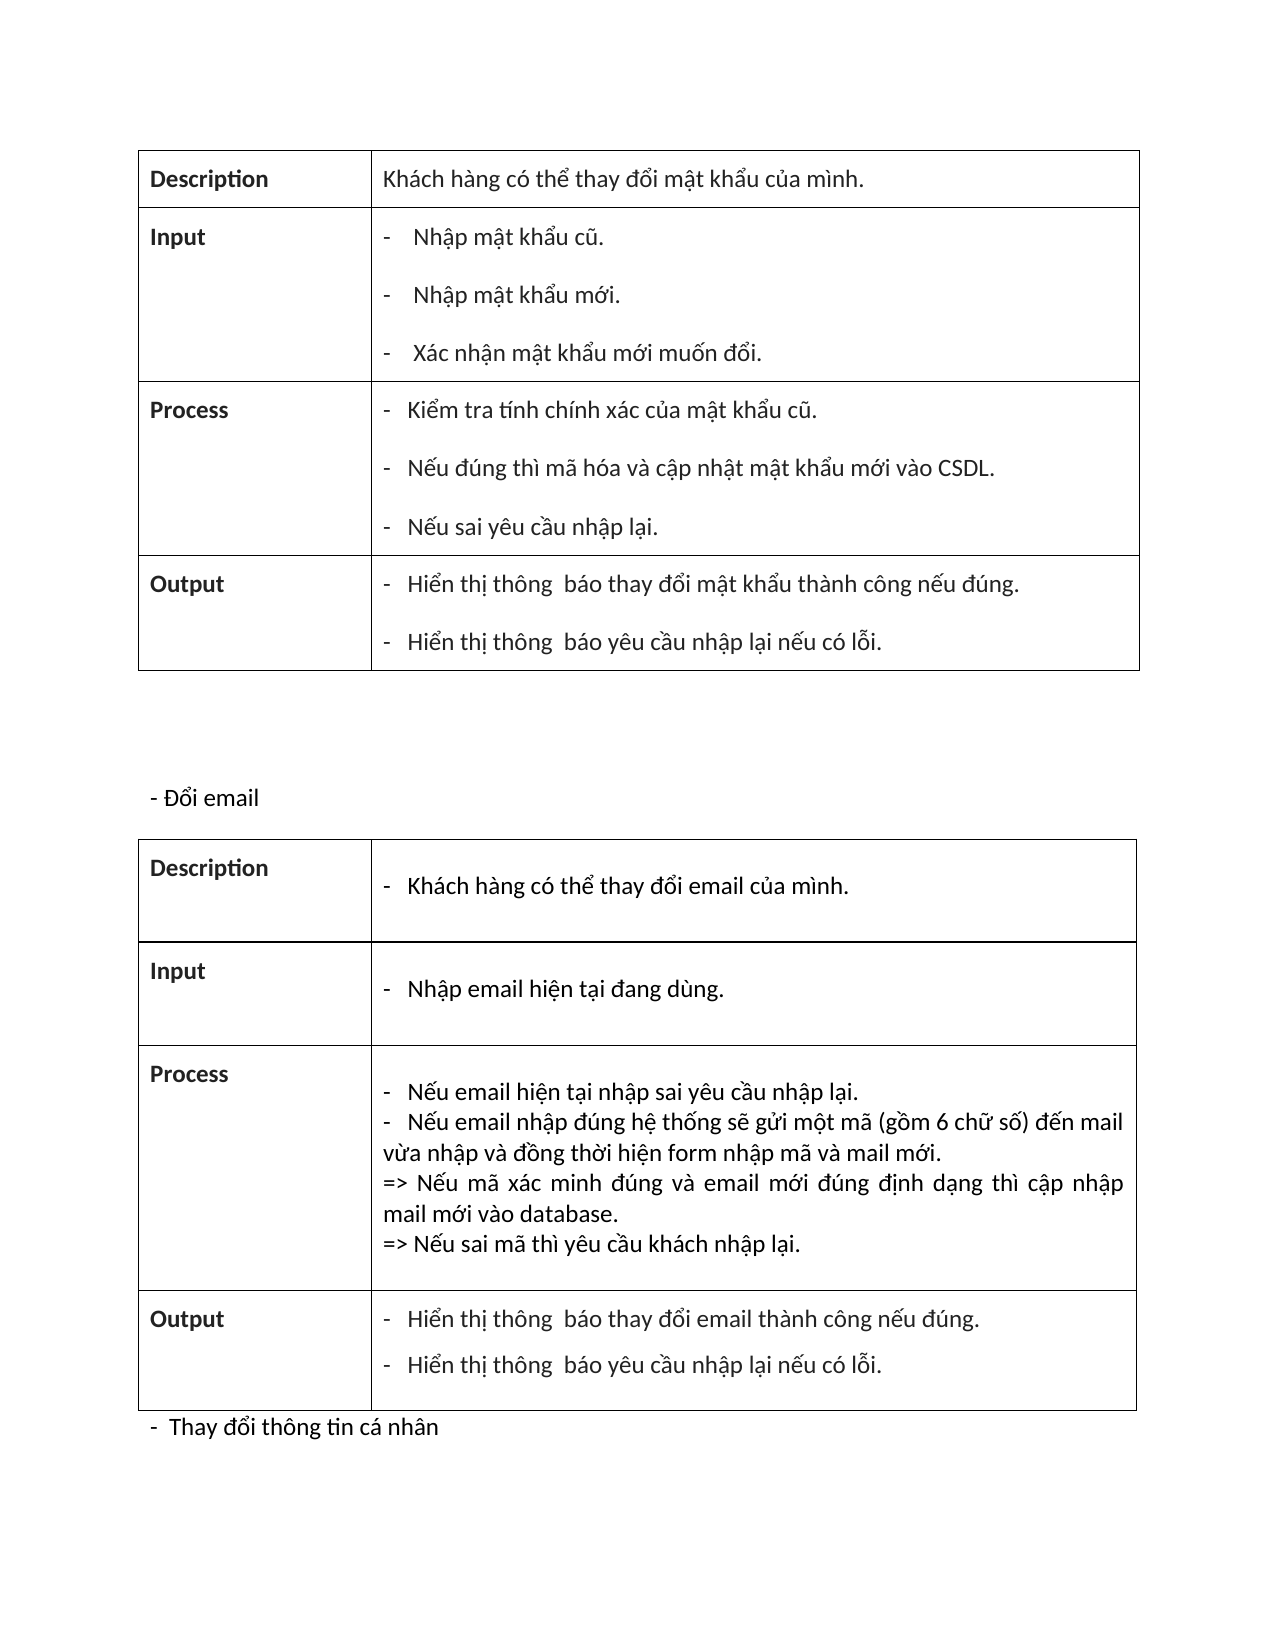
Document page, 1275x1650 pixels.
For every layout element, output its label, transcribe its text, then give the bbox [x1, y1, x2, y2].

table_cell Input [139, 208, 371, 381]
table_header Khách hàng có thể thay đổi mật khẩu của mình. [372, 151, 1139, 207]
table_cell Process [139, 1046, 371, 1290]
table_cell - Nếu email hiện tại nhập sai yêu cầu nhập lại. - Nếu email nhập đúng hệ thống sẽ gửi một mã (gồm 6 chữ số) đến mail vừa nhập và đồng thời hiện form nhập mã và mail mới. => Nếu mã xác minh đúng và email mới đúng định dạng thì cập nhập mail mới vào database. => Nếu sai mã thì yêu cầu khách nhập lại. [372, 1046, 1136, 1290]
table_cell - Nhập email hiện tại đang dùng. [372, 943, 1136, 1044]
table_cell - Hiển thị thông báo thay đổi mật khẩu thành công nếu đúng. - Hiển thị thông báo yêu cầu nhập lại nếu có lỗi. [372, 556, 1139, 670]
table_cell Output [139, 556, 371, 670]
table_cell Input [139, 943, 371, 1044]
table_header Description [139, 840, 371, 941]
text - Thay đổi thông tin cá nhân [150, 1411, 1125, 1442]
table_cell - Hiển thị thông báo thay đổi email thành công nếu đúng. - Hiển thị thông báo yêu cầu nhập lại nếu có lỗi. [372, 1291, 1136, 1410]
table_cell Output [139, 1291, 371, 1410]
table_header Description [139, 151, 371, 207]
table_cell Process [139, 382, 371, 554]
table_cell - Nhập mật khẩu cũ. - Nhập mật khẩu mới. - Xác nhận mật khẩu mới muốn đổi. [372, 208, 1139, 381]
text - Đổi email [150, 783, 1125, 813]
table_header - Khách hàng có thể thay đổi email của mình. [372, 840, 1136, 941]
table_cell - Kiểm tra tính chính xác của mật khẩu cũ. - Nếu đúng thì mã hóa và cập nhật mật khẩu mới vào CSDL. - Nếu sai yêu cầu nhập lại. [372, 382, 1139, 554]
